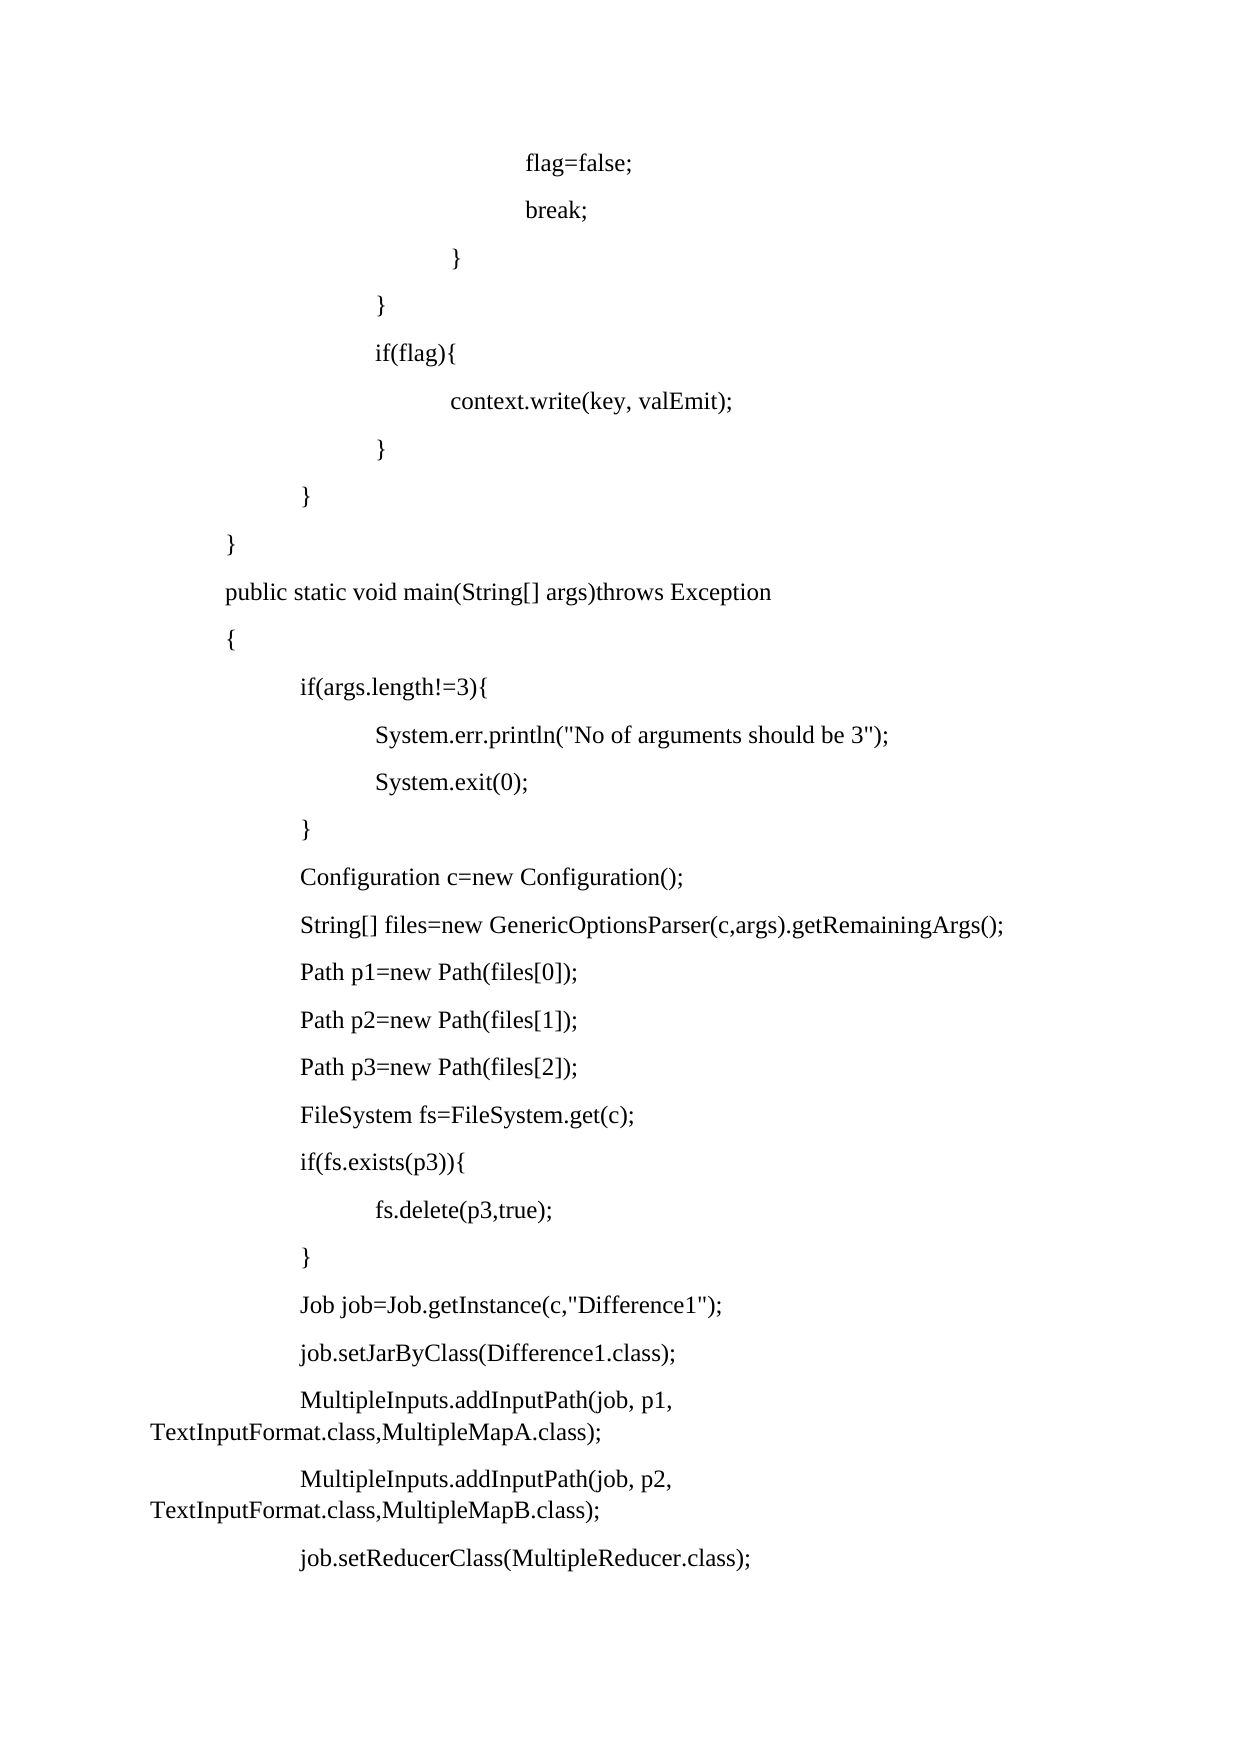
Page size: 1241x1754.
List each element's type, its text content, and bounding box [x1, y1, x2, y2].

text Configuration c=new Configuration(); [300, 862, 1138, 891]
text } [300, 1242, 1138, 1271]
text String[] files=new GenericOptionsParser(c,args).getRemainingArgs(); Path p1=new Path(files[0]); [300, 910, 1004, 986]
text } [375, 434, 1138, 462]
text } [450, 243, 1138, 272]
text job.setReducerClass(MultipleReducer.class); [300, 1543, 1138, 1572]
text public static void main(String[] args)throws Exception [225, 577, 1138, 605]
text } [375, 290, 1138, 319]
text System.err.println("No of arguments should be 3"); System.exit(0); [375, 720, 891, 796]
text context.write(key, valEmit); [450, 386, 1138, 414]
text if(args.length!=3){ [300, 672, 1138, 701]
text { [225, 624, 1138, 653]
text Path p2=new Path(files[1]); Path p3=new Path(files[2]); [300, 1005, 580, 1081]
text MultipleInputs.addInputPath(job, p2, TextInputFormat.class,MultipleMapB.class); [150, 1464, 674, 1524]
text } [225, 529, 1138, 558]
text fs.delete(p3,true); [375, 1195, 1138, 1223]
text } [300, 814, 1138, 843]
text FileSystem fs=FileSystem.get(c); if(fs.exists(p3)){ [300, 1100, 637, 1176]
text if(flag){ [375, 338, 1138, 367]
text flag=false; break; [525, 148, 634, 224]
text TextInputFormat.class,MultipleMapA.class); [150, 1418, 1138, 1445]
text } [300, 481, 1138, 510]
text Job job=Job.getInstance(c,"Difference1"); job.setJarByClass(Difference1.class); MultipleInputs.addInputPath(job, p1, [300, 1275, 724, 1418]
